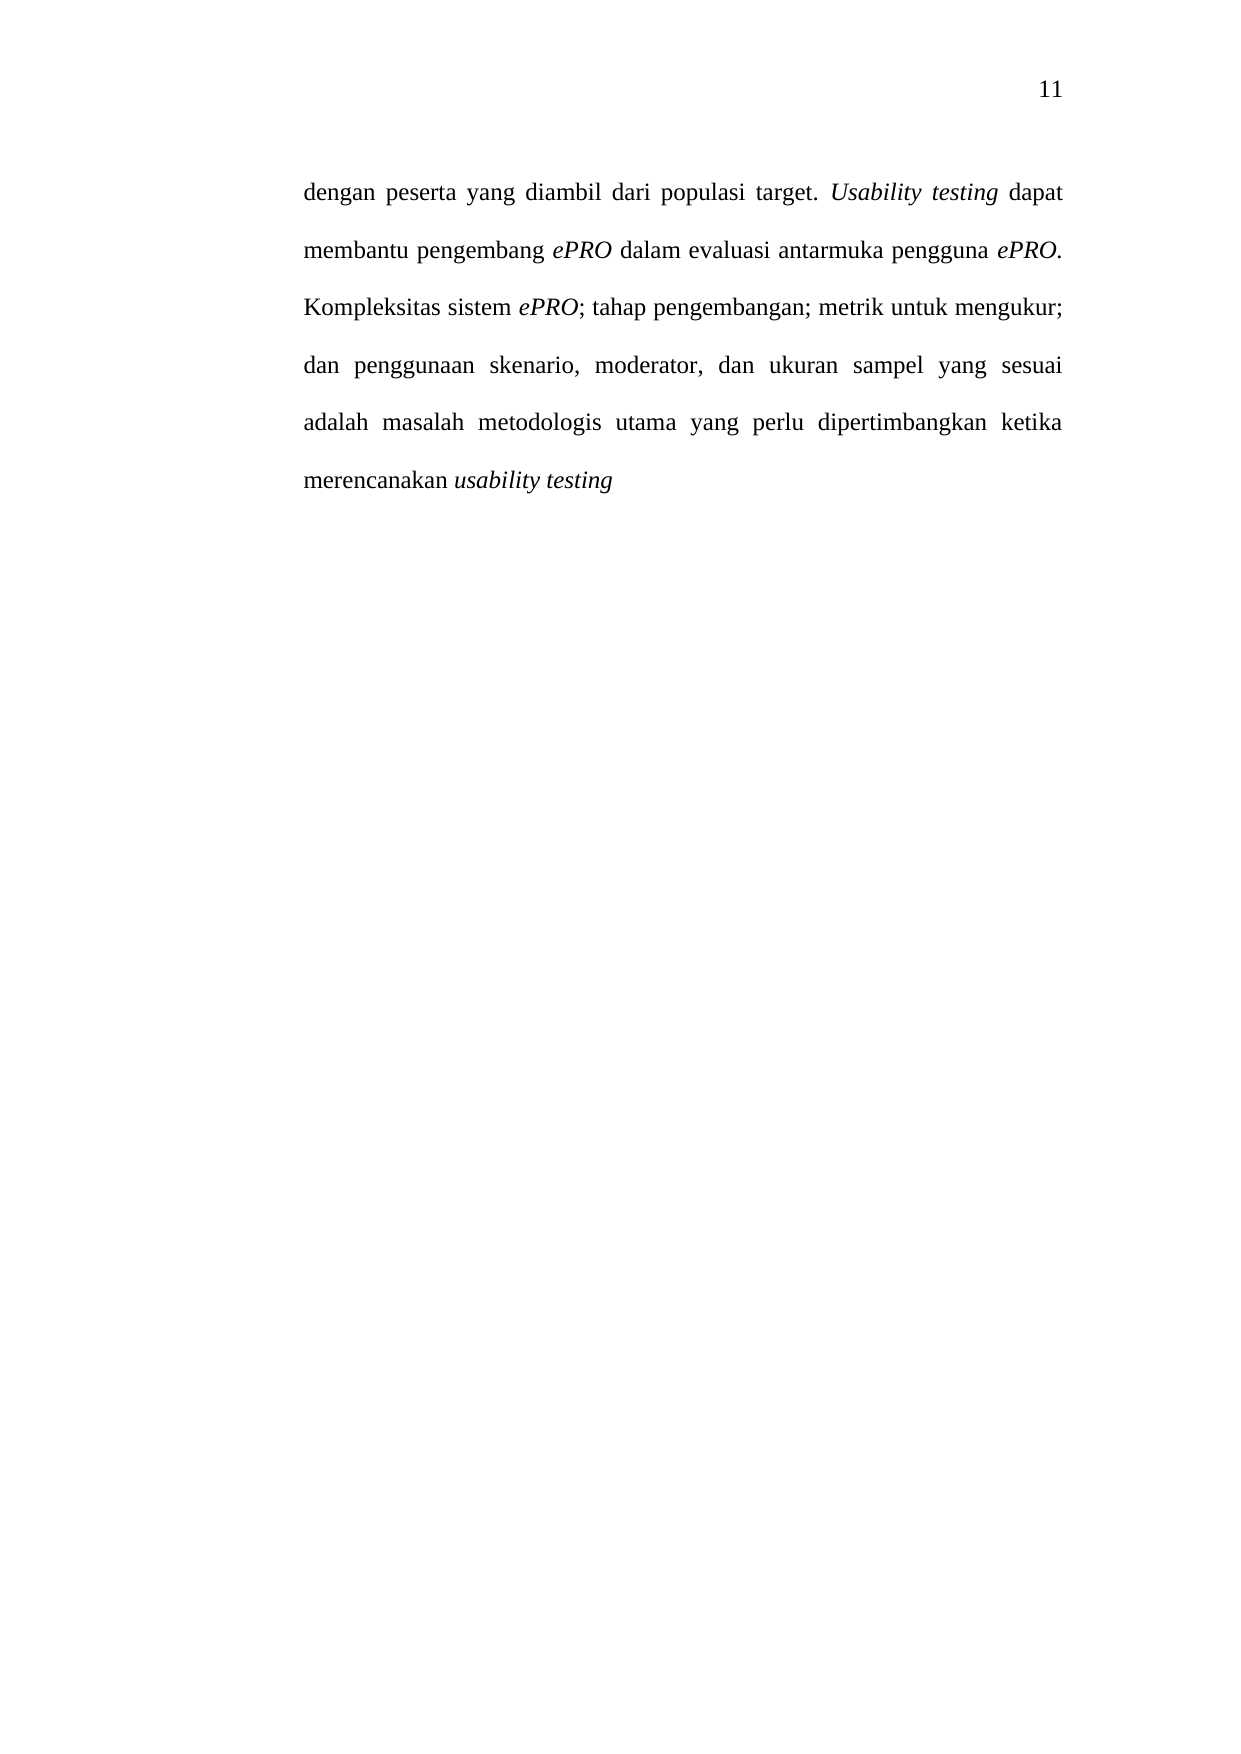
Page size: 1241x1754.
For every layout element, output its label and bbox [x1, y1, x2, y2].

list [266, 177, 1063, 493]
